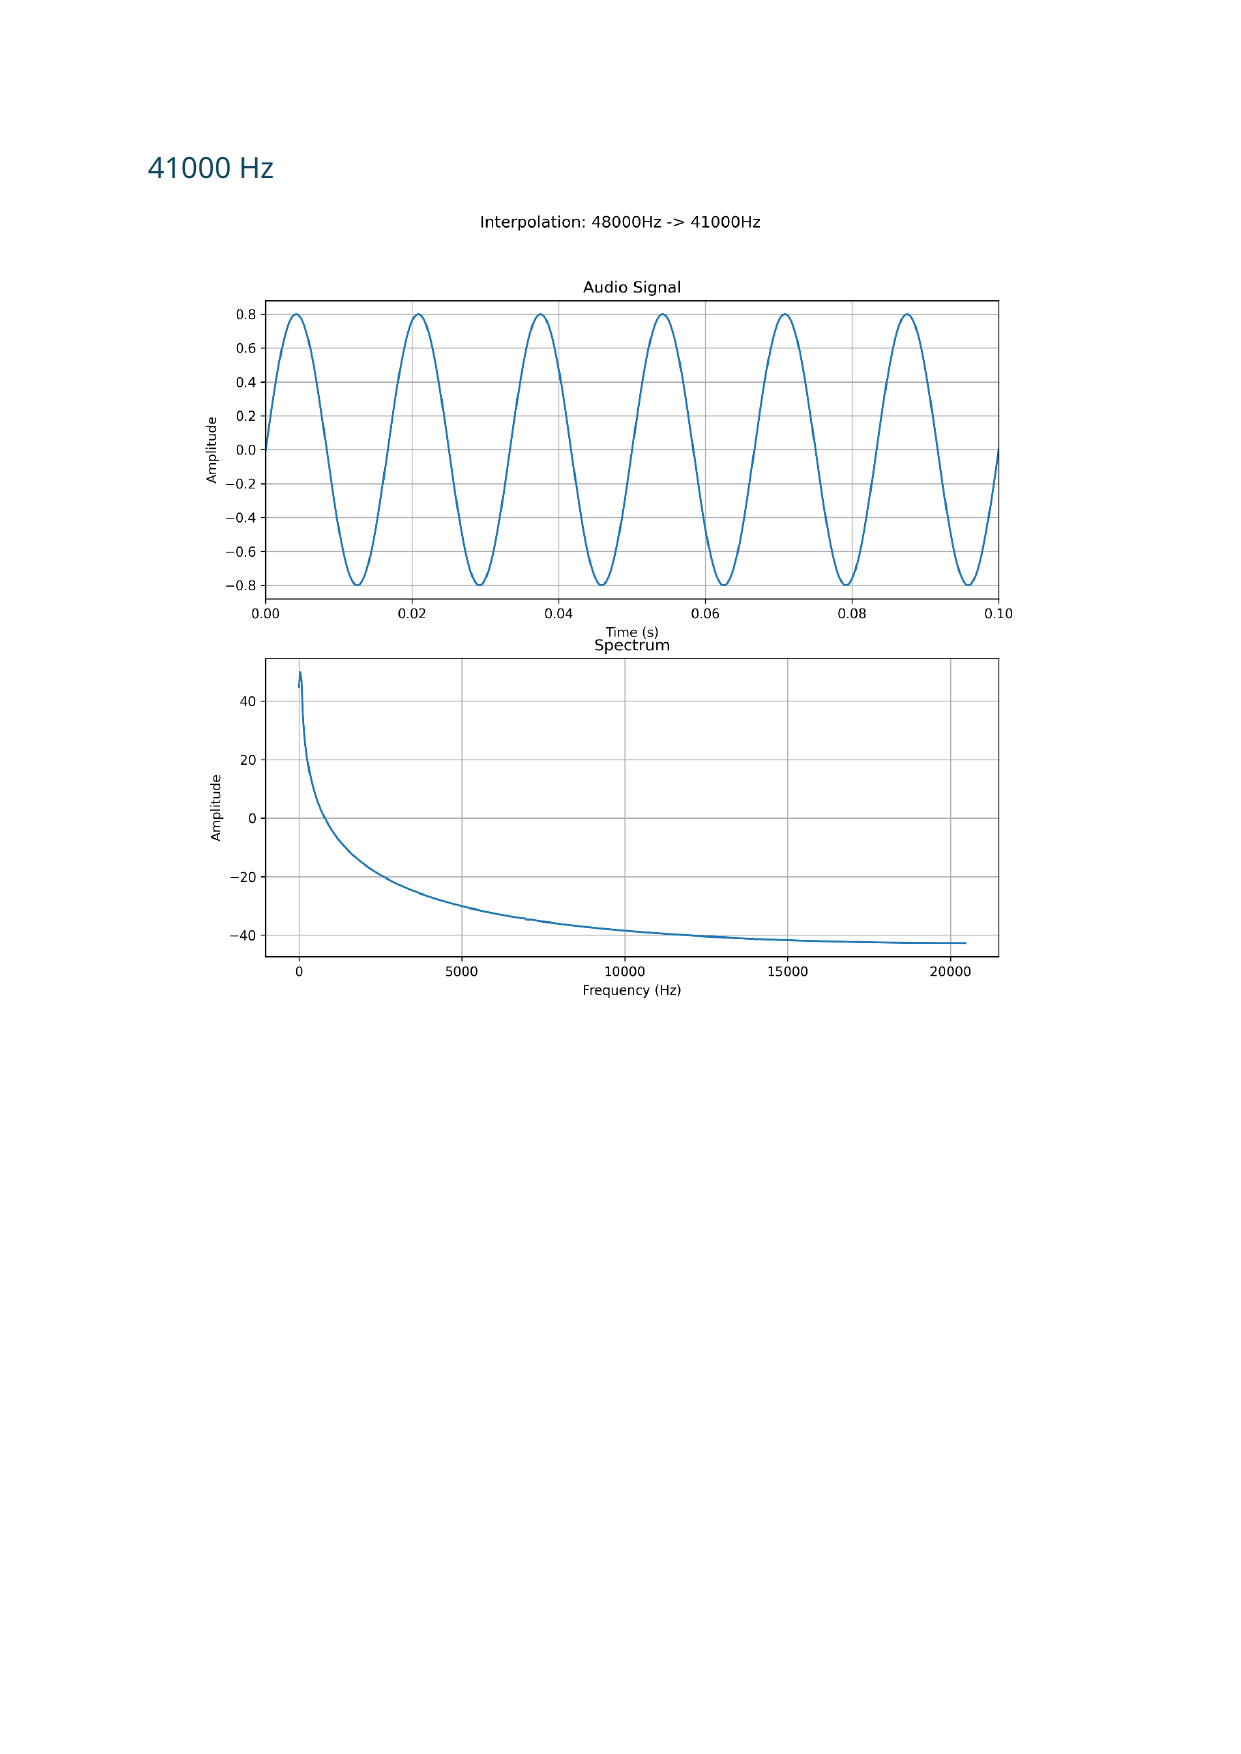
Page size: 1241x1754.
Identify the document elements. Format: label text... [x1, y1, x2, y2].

picture [147, 198, 1093, 1050]
subtitle 41000 Hz [148, 148, 1093, 187]
